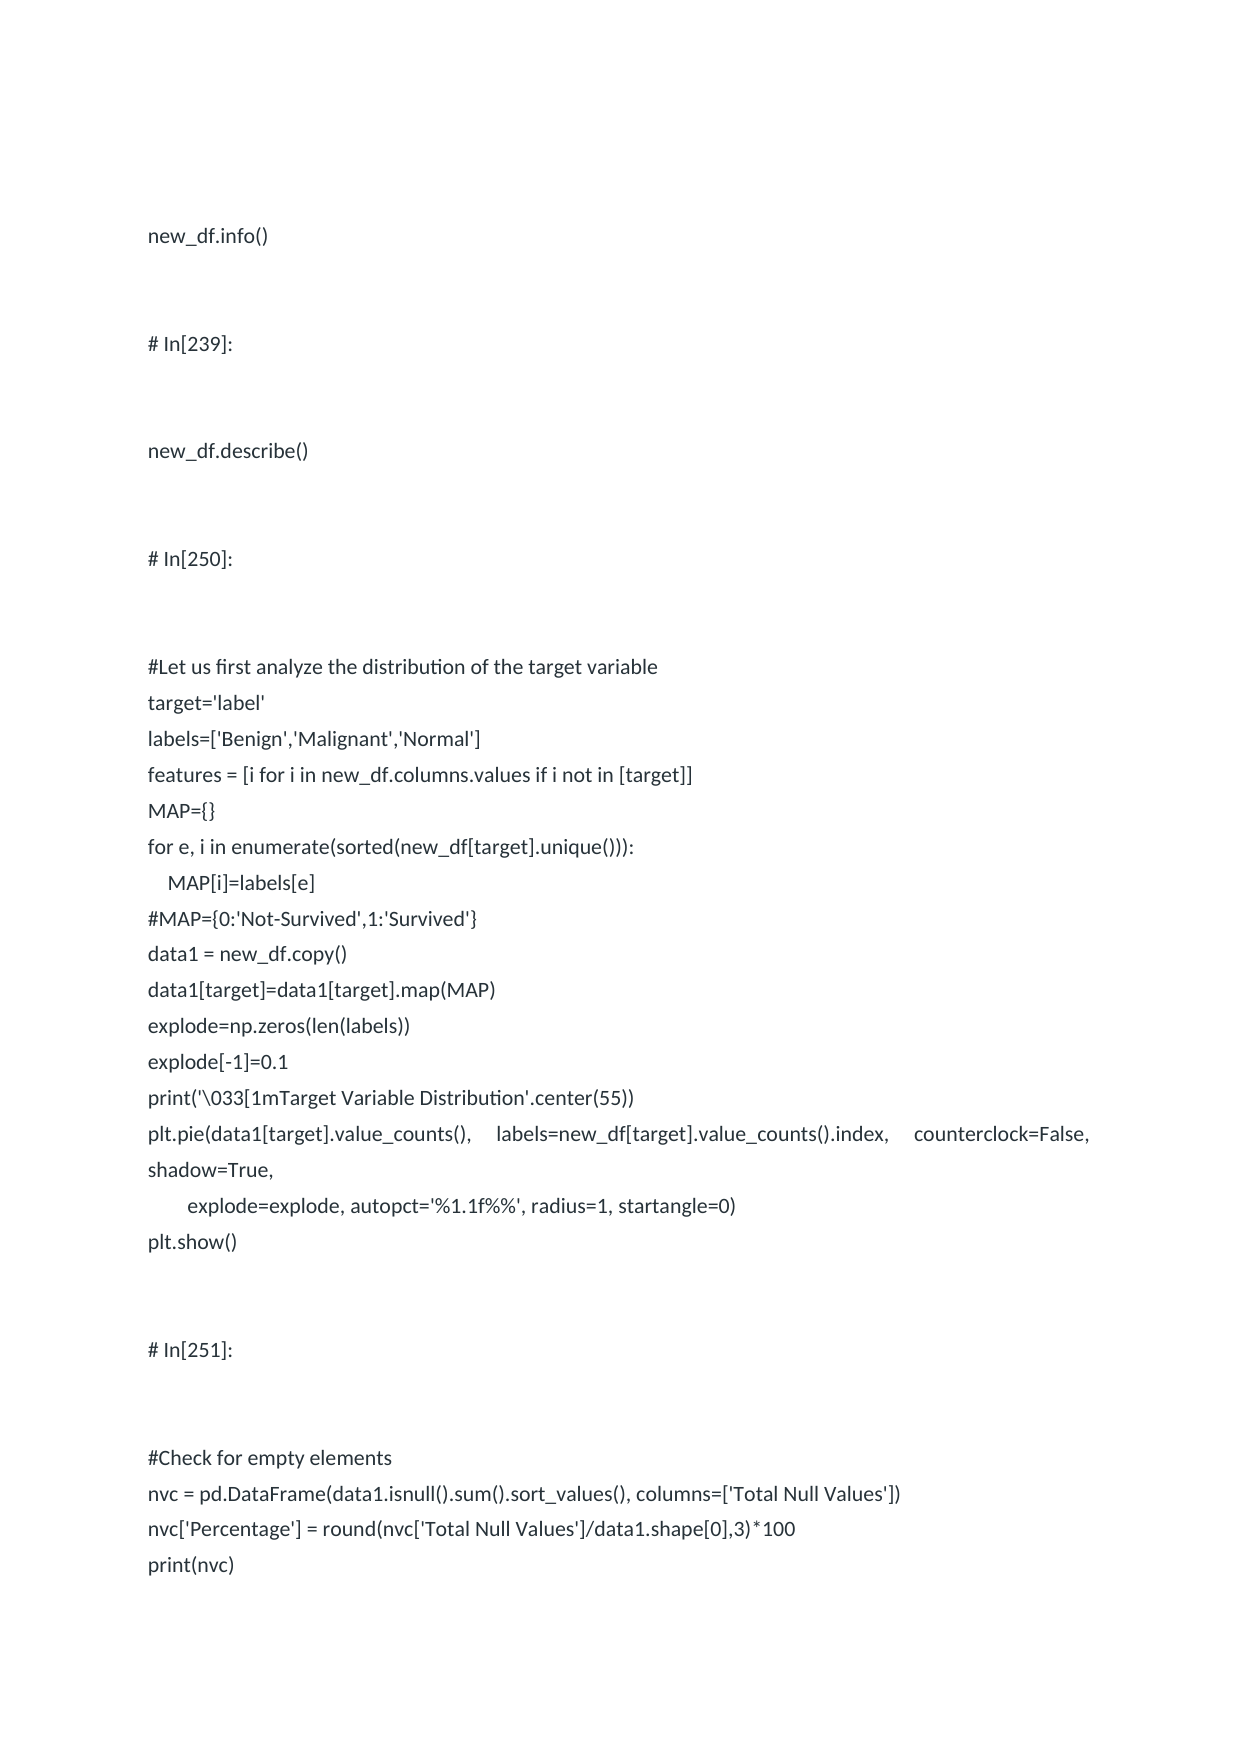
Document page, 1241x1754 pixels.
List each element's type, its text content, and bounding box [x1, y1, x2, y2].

text data1[target]=data1[target].map(MAP) [148, 977, 1090, 1003]
text explode[-1]=0.1 [148, 1048, 1090, 1075]
text #Let us first analyze the distribution of the target variable [148, 653, 1090, 680]
text plt.pie(data1[target].value_counts(), labels=new_df[target].value_counts().index, counterclock=False, shadow=True, [148, 1120, 1090, 1183]
text # In[239]: [148, 330, 1090, 356]
text # In[250]: [148, 545, 1090, 572]
text explode=np.zeros(len(labels)) [148, 1012, 1090, 1039]
text MAP={} [148, 797, 1090, 823]
text labels=['Benign','Malignant','Normal'] [148, 725, 1090, 752]
text nvc['Percentage'] = round(nvc['Total Null Values']/data1.shape[0],3)*100 [148, 1516, 1090, 1542]
text print(nvc) [148, 1552, 1090, 1578]
text #Check for empty elements [148, 1444, 1090, 1470]
text MAP[i]=labels[e] [148, 869, 1090, 895]
text #MAP={0:'Not-Survived',1:'Survived'} [148, 905, 1090, 931]
text target='label' [148, 689, 1090, 716]
text nvc = pd.DataFrame(data1.isnull().sum().sort_values(), columns=['Total Null Values']) [148, 1480, 1090, 1506]
text data1 = new_df.copy() [148, 941, 1090, 967]
text new_df.describe() [148, 437, 1090, 464]
text # In[251]: [148, 1336, 1090, 1363]
text for e, i in enumerate(sorted(new_df[target].unique())): [148, 833, 1090, 859]
text features = [i for i in new_df.columns.values if i not in [target]] [148, 761, 1090, 788]
text new_df.info() [148, 222, 1090, 248]
text explode=explode, autopct='%1.1f%%', radius=1, startangle=0) [148, 1192, 1090, 1219]
text plt.show() [148, 1228, 1090, 1255]
text print('\033[1mTarget Variable Distribution'.center(55)) [148, 1084, 1090, 1111]
